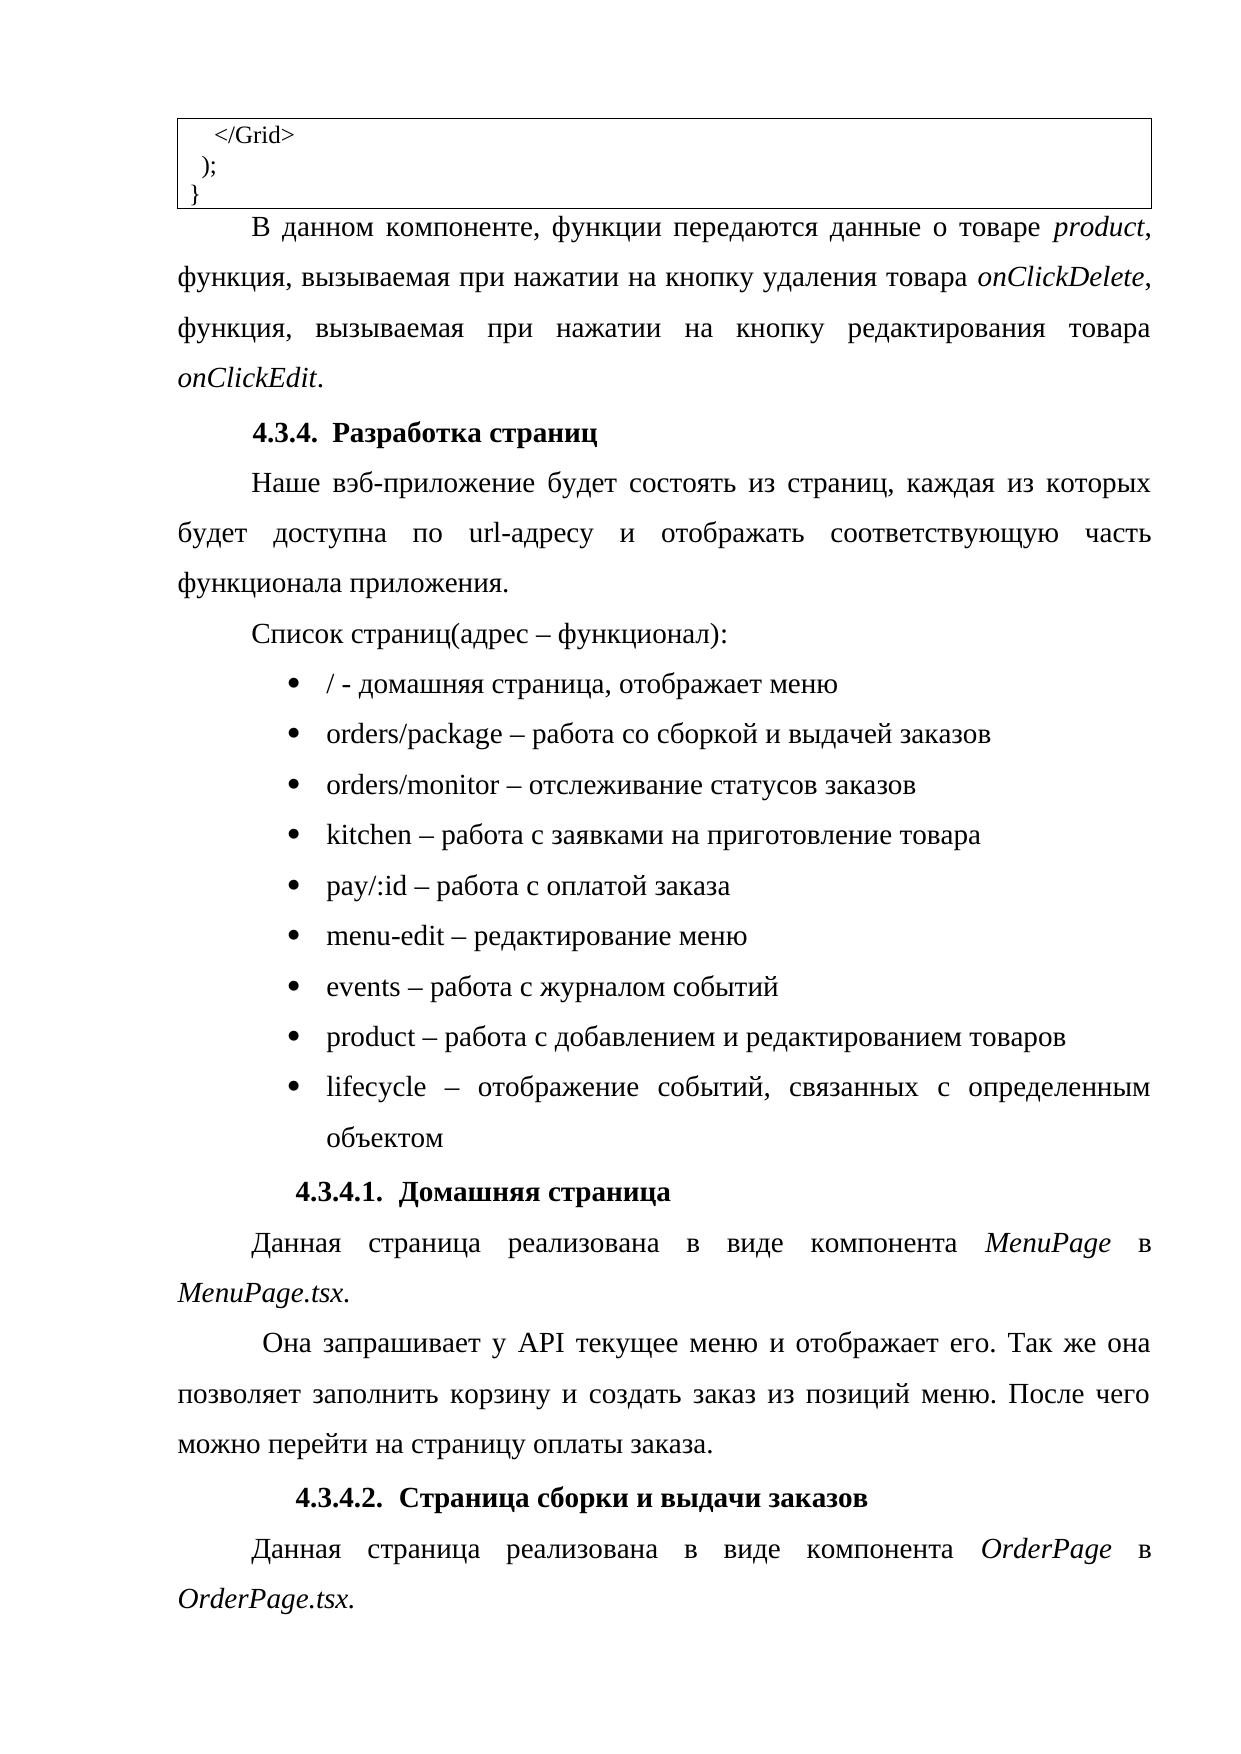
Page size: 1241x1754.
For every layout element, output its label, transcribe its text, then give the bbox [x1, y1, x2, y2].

list product – работа с добавлением и редактированием товаров [288, 1019, 1152, 1053]
list pay/:id – работа с оплатой заказа [288, 868, 1152, 902]
list menu-edit – редактирование меню [288, 918, 1152, 952]
list kitchen – работа с заявками на приготовление товара [288, 817, 1152, 851]
text В данном компоненте, функции передаются данные о товаре product, функция, вызываемая при нажатии на кнопку удаления товара onClickDelete, функция, вызываемая при нажатии на кнопку редактирования товара onClickEdit. [177, 209, 1152, 394]
subtitle Домашняя страница [295, 1174, 1152, 1208]
subtitle Разработка страниц [252, 415, 1152, 448]
list orders/package – работа со сборкой и выдачей заказов [288, 717, 1152, 750]
list / - домашняя страница, отображает меню [288, 666, 1152, 700]
text Данная страница реализована в виде компонента OrderPage в OrderPage.tsx. [177, 1531, 1152, 1615]
text Она запрашивает у API текущее меню и отображает его. Так же она позволяет заполнить корзину и создать заказ из позиций меню. После чего можно перейти на страницу оплаты заказа. [177, 1325, 1152, 1459]
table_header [178, 119, 1151, 208]
text Список страниц(адрес – функционал): [177, 616, 1152, 649]
list events – работа с журналом событий [288, 969, 1152, 1002]
text Наше вэб-приложение будет состоять из страниц, каждая из которых будет доступна по url-адресу и отображать соответствующую часть функционала приложения. [177, 465, 1152, 599]
list lifecycle – отображение событий, связанных с определенным объектом [288, 1069, 1152, 1153]
subtitle Страница сборки и выдачи заказов [295, 1481, 1152, 1514]
list orders/monitor – отслеживание статусов заказов [288, 767, 1152, 801]
text Данная страница реализована в виде компонента MenuPage в MenuPage.tsx. [177, 1225, 1152, 1309]
